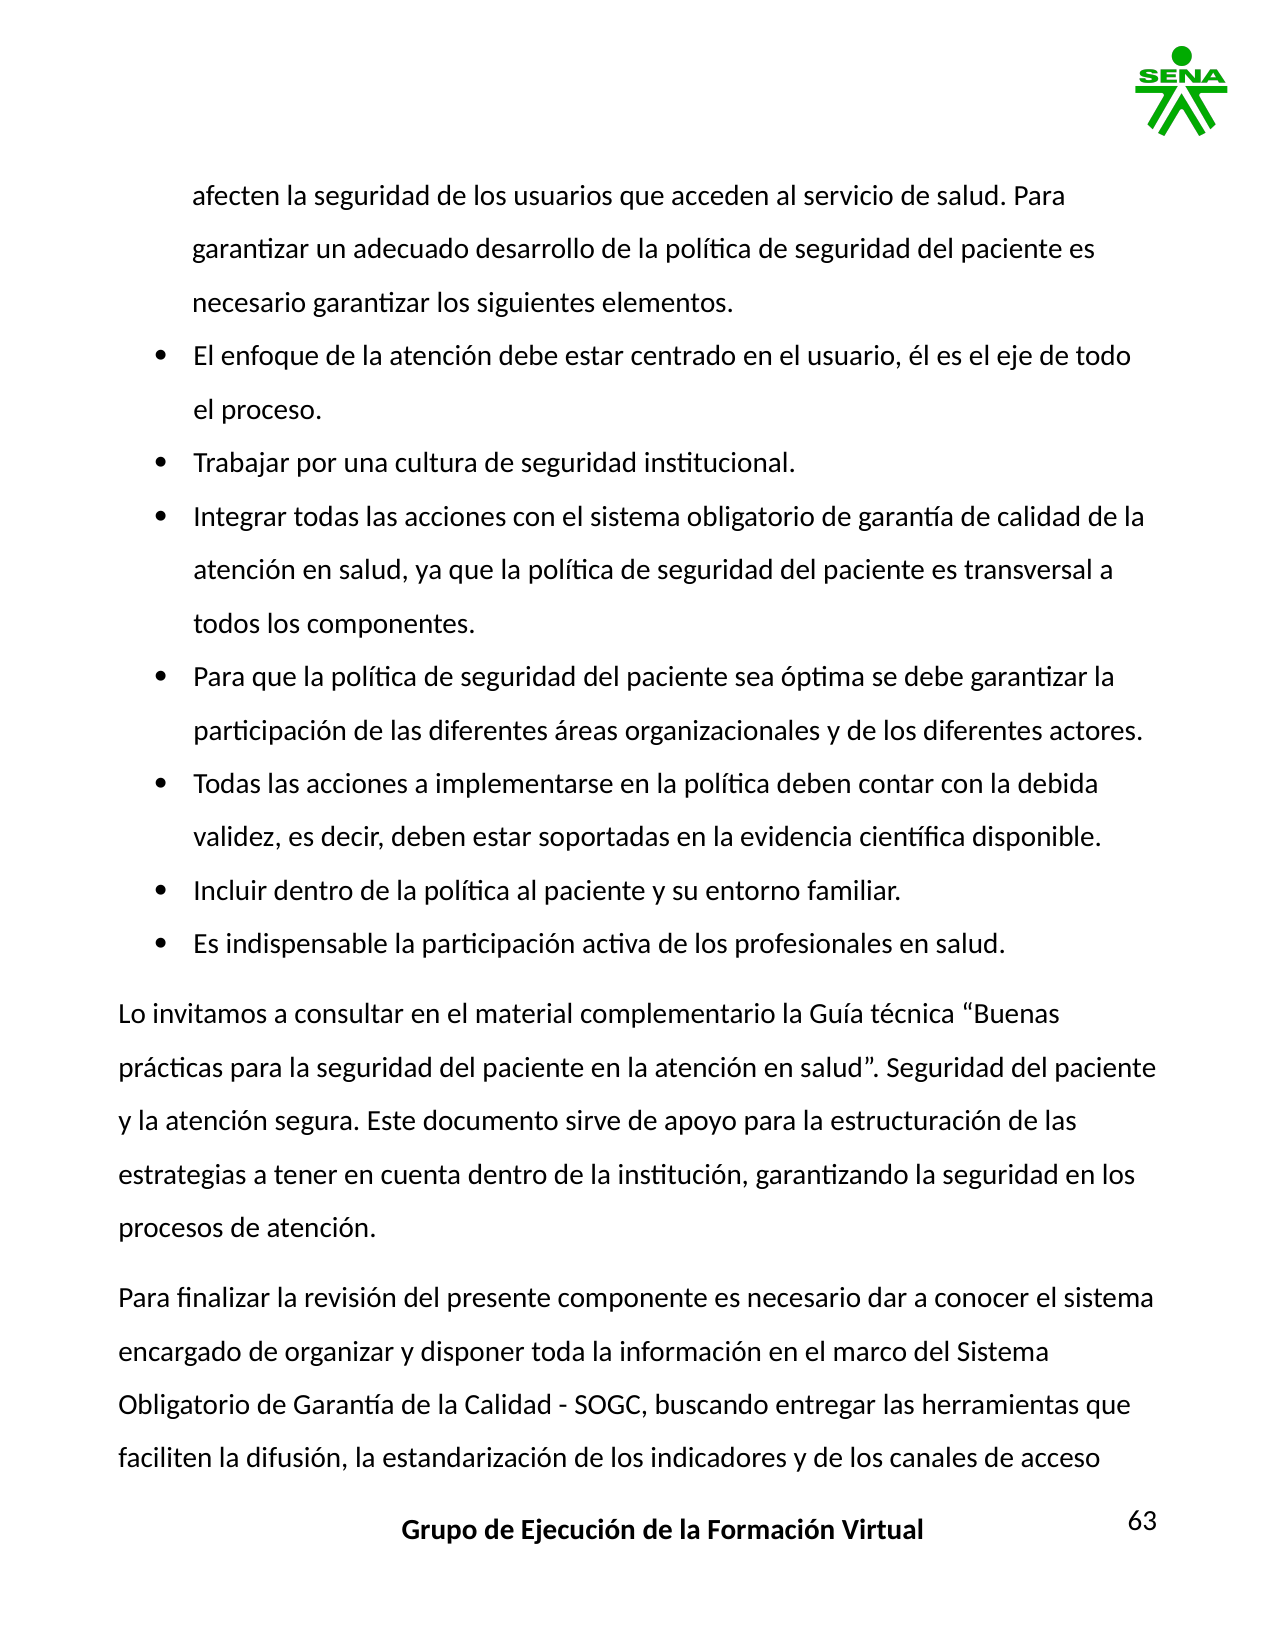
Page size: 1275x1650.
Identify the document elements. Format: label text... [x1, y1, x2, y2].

list Incluir dentro de la política al paciente y su entorno familiar. [156, 872, 1157, 907]
list Para que la política de seguridad del paciente sea óptima se debe garantizar la participación de las diferentes áreas organizacionales y de los diferentes actores. [156, 658, 1157, 747]
list Es indispensable la participación activa de los profesionales en salud. [156, 925, 1157, 961]
text Lo invitamos a consultar en el material complementario la Guía técnica “Buenas prácticas para la seguridad del paciente en la atención en salud”. Seguridad del paciente y la atención segura. Este documento sirve de apoyo para la estructuración de las estrategias a tener en cuenta dentro de la institución, garantizando la seguridad en los procesos de atención. [118, 995, 1157, 1245]
picture [1135, 46, 1228, 136]
list El enfoque de la atención debe estar centrado en el usuario, él es el eje de todo el proceso. [156, 337, 1157, 427]
list Trabajar por una cultura de seguridad institucional. [156, 444, 1157, 480]
list Integrar todas las acciones con el sistema obligatorio de garantía de calidad de la atención en salud, ya que la política de seguridad del paciente es transversal a todos los componentes. [156, 498, 1157, 640]
list Todas las acciones a implementarse en la política deben contar con la debida validez, es decir, deben estar soportadas en la evidencia científica disponible. [156, 765, 1157, 854]
